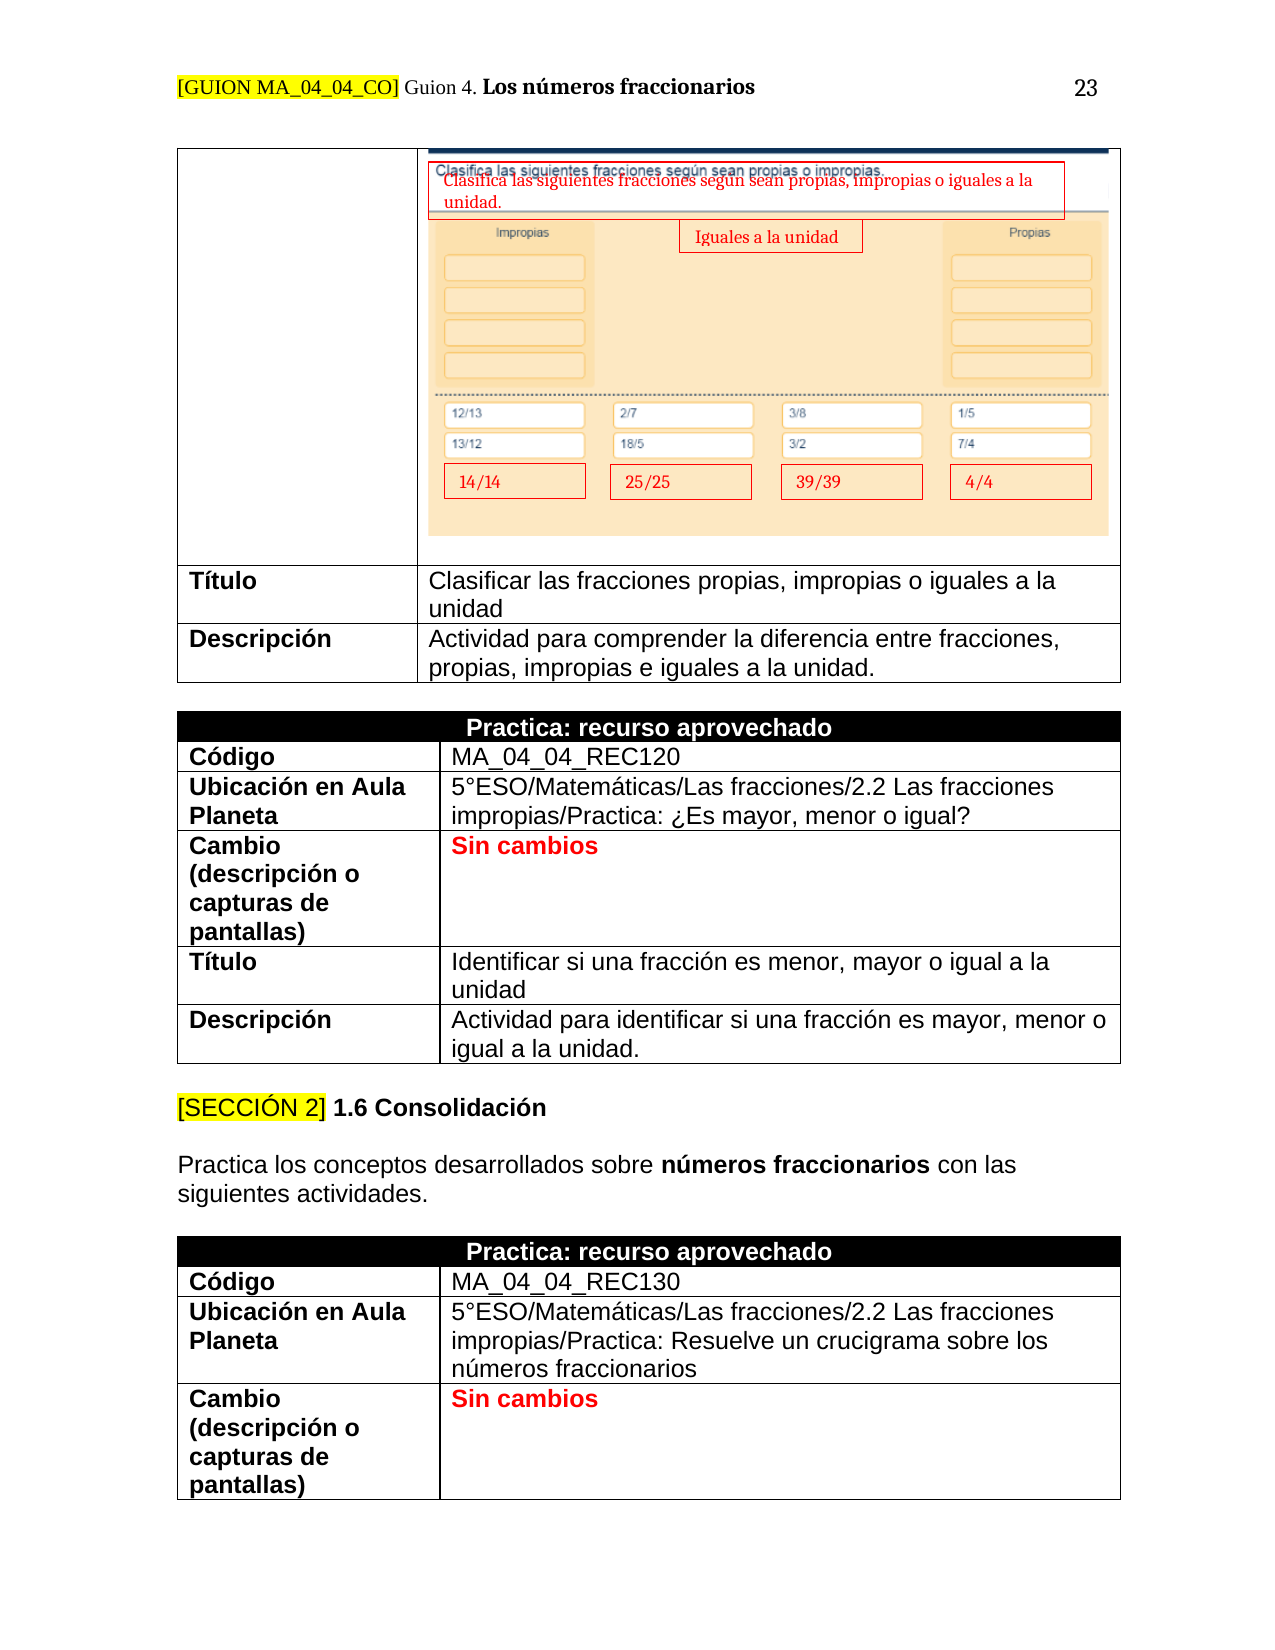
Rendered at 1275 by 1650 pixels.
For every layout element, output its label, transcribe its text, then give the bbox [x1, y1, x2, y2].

table_cell 5°ESO/Matemáticas/Las fracciones/2.2 Las fracciones impropias/Practica: ¿Es mayor, menor o igual? [441, 772, 1120, 829]
table_cell 5°ESO/Matemáticas/Las fracciones/2.2 Las fracciones impropias/Practica: Resuelve un crucigrama sobre los números fraccionarios [441, 1297, 1120, 1383]
table_cell Cambio (descripción o capturas de pantallas) [178, 831, 439, 946]
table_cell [418, 149, 1120, 564]
table_header Practica: recurso aprovechado [178, 713, 1120, 741]
table_cell Ubicación en Aula Planeta [178, 1297, 439, 1383]
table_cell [178, 149, 417, 564]
picture [429, 163, 1064, 219]
table_cell Título [178, 947, 439, 1004]
table_header Practica: recurso aprovechado [178, 1237, 1120, 1266]
table_cell Descripción [178, 624, 417, 682]
table_cell Descripción [178, 1005, 439, 1063]
table_cell Sin cambios [441, 1384, 1120, 1499]
text [SECCIÓN 2] 1.6 Consolidación [177, 1092, 1098, 1121]
table_cell Cambio (descripción o capturas de pantallas) [178, 1384, 439, 1499]
table_cell Código [178, 742, 439, 771]
table_cell Código [178, 1267, 439, 1296]
table_cell Ubicación en Aula Planeta [178, 772, 439, 829]
table_cell MA_04_04_REC130 [441, 1267, 1120, 1296]
table_cell Actividad para comprender la diferencia entre fracciones, propias, impropias e iguales a la unidad. [418, 624, 1120, 682]
table_cell Identificar si una fracción es menor, mayor o igual a la unidad [441, 947, 1120, 1004]
table_cell Actividad para identificar si una fracción es mayor, menor o igual a la unidad. [441, 1005, 1120, 1063]
picture [680, 220, 862, 252]
text Practica los conceptos desarrollados sobre números fraccionarios con las siguientes actividades. [177, 1150, 1098, 1207]
table_cell Sin cambios [441, 831, 1120, 946]
table_cell Título [178, 566, 417, 623]
table_cell MA_04_04_REC120 [441, 742, 1120, 771]
picture [428, 148, 1109, 536]
table_cell Clasificar las fracciones propias, impropias o iguales a la unidad [418, 566, 1120, 623]
